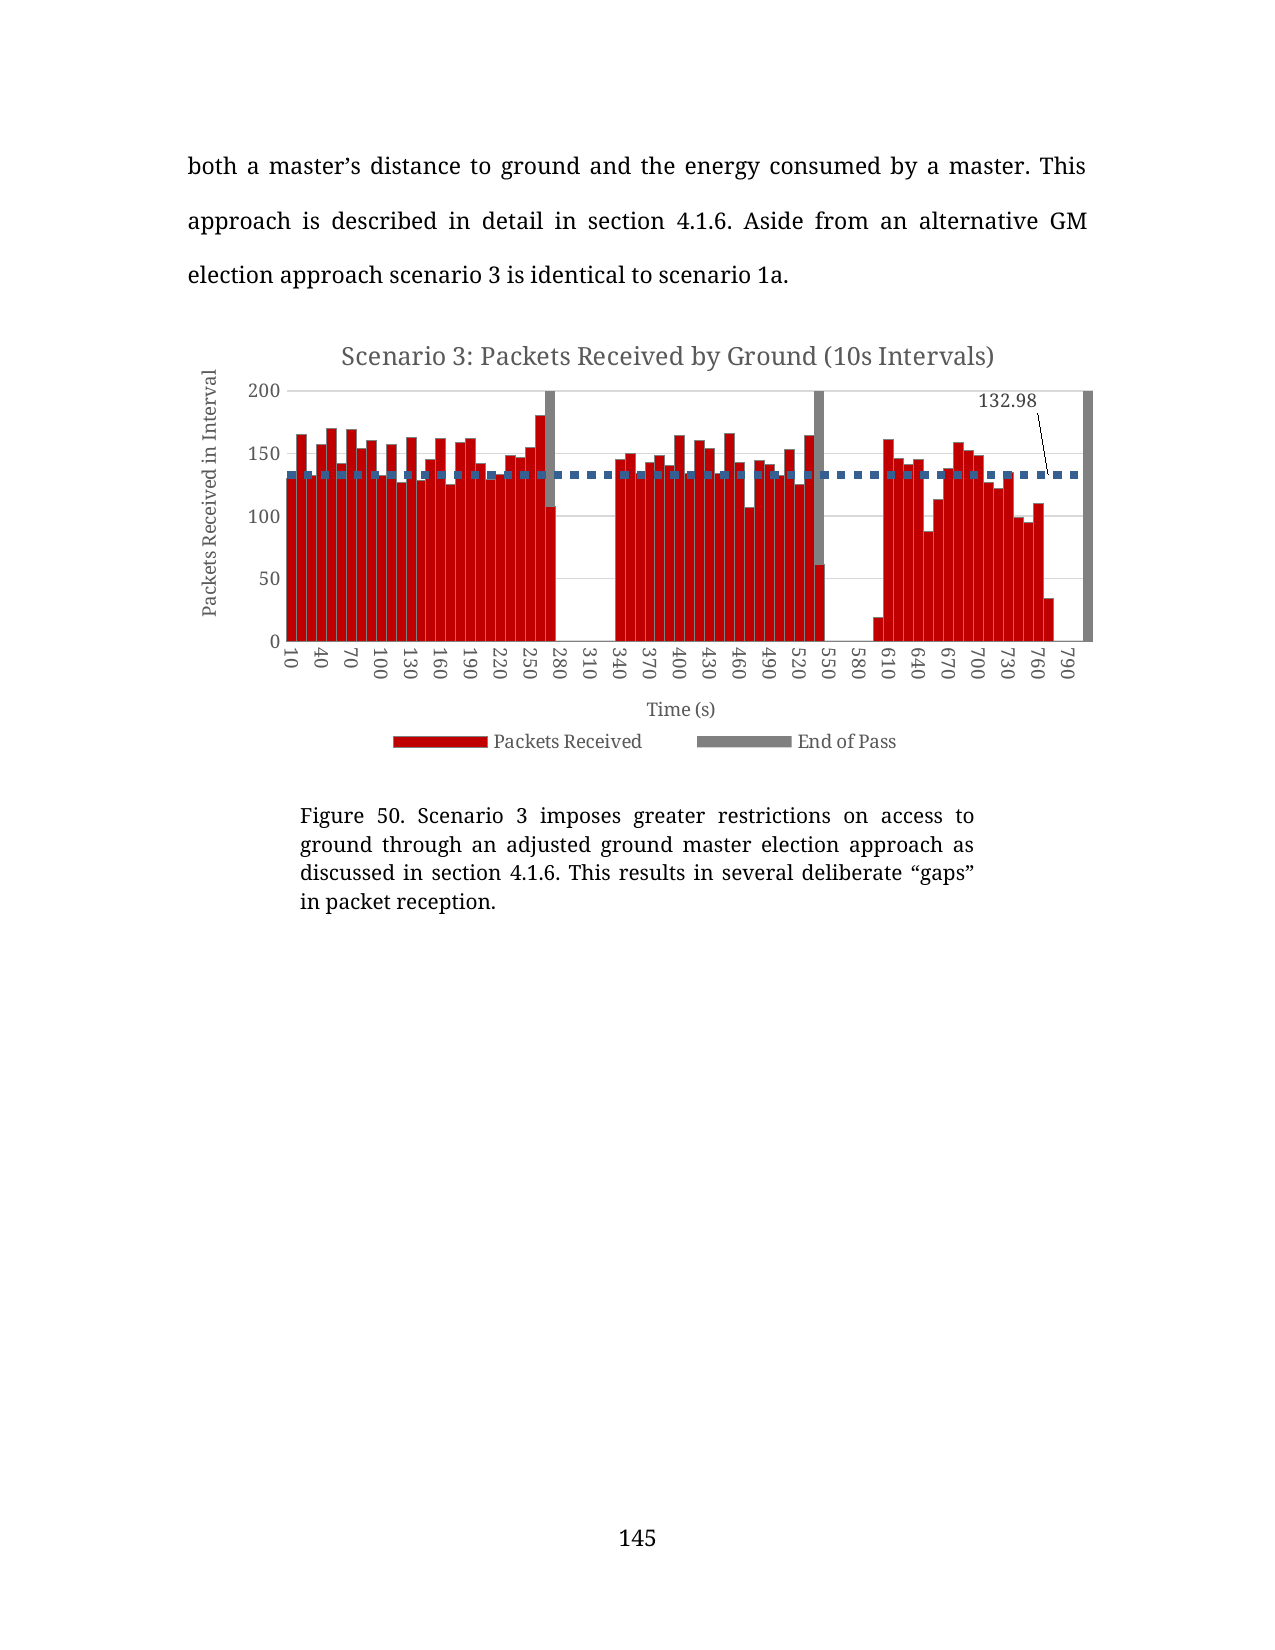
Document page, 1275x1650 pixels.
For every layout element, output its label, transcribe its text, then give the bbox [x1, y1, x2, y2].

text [187, 150, 1087, 291]
text Figure 50. Scenario 3 imposes greater restrictions on access to ground through an adjusted ground master election approach as discussed in section 4.1.6. This results in several deliberate “gaps” in packet reception. [300, 802, 975, 915]
